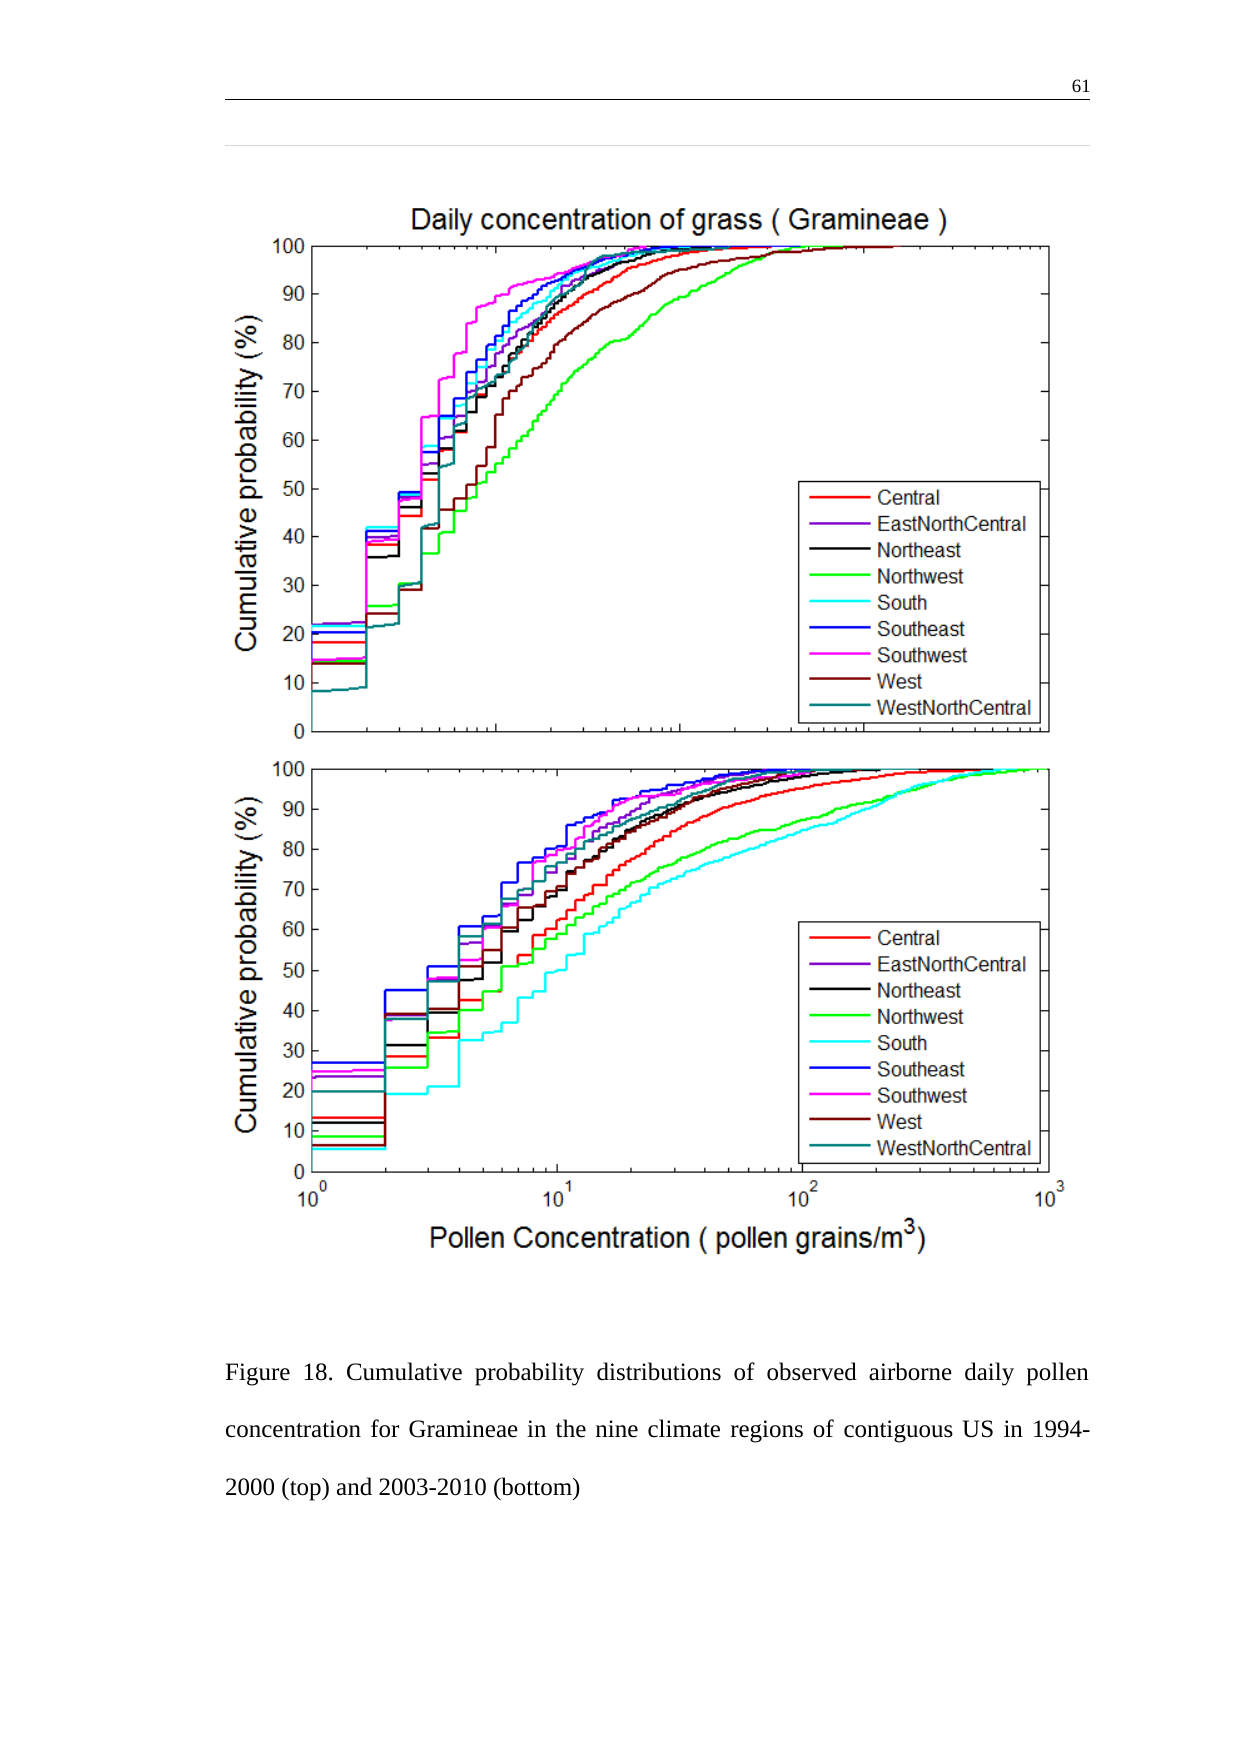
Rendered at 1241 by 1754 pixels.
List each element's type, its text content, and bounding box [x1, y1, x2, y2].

picture [225, 168, 1065, 1328]
text Figure 18. Cumulative probability distributions of observed airborne daily pollen concentration for Gramineae in the nine climate regions of contiguous US in 1994-2000 (top) and 2003-2010 (bottom) [225, 1357, 1090, 1501]
